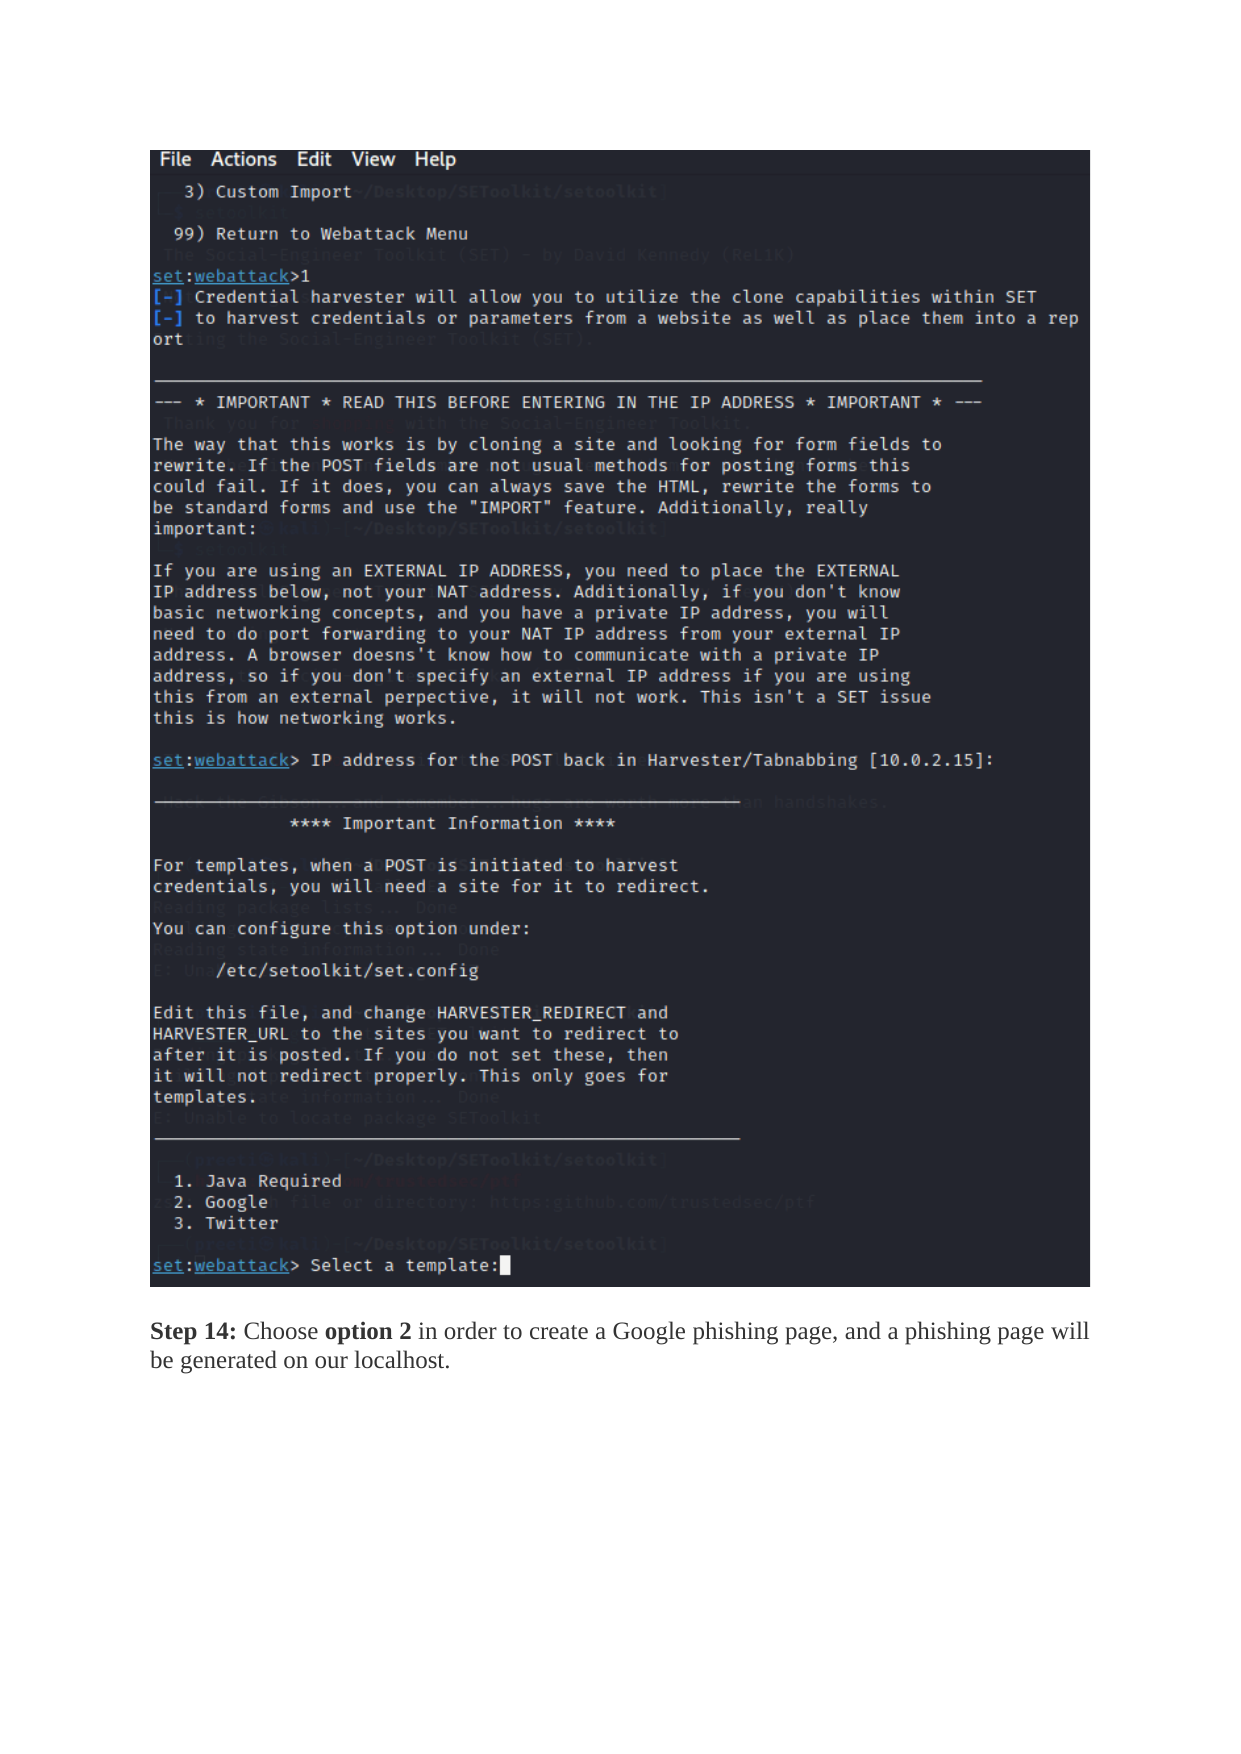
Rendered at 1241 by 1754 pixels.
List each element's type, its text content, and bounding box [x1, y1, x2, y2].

text Step 14: Choose option 2 in order to create a Google phishing page, and a phishing page will be generated on our localhost. [150, 1316, 1090, 1374]
picture [150, 150, 1091, 1287]
